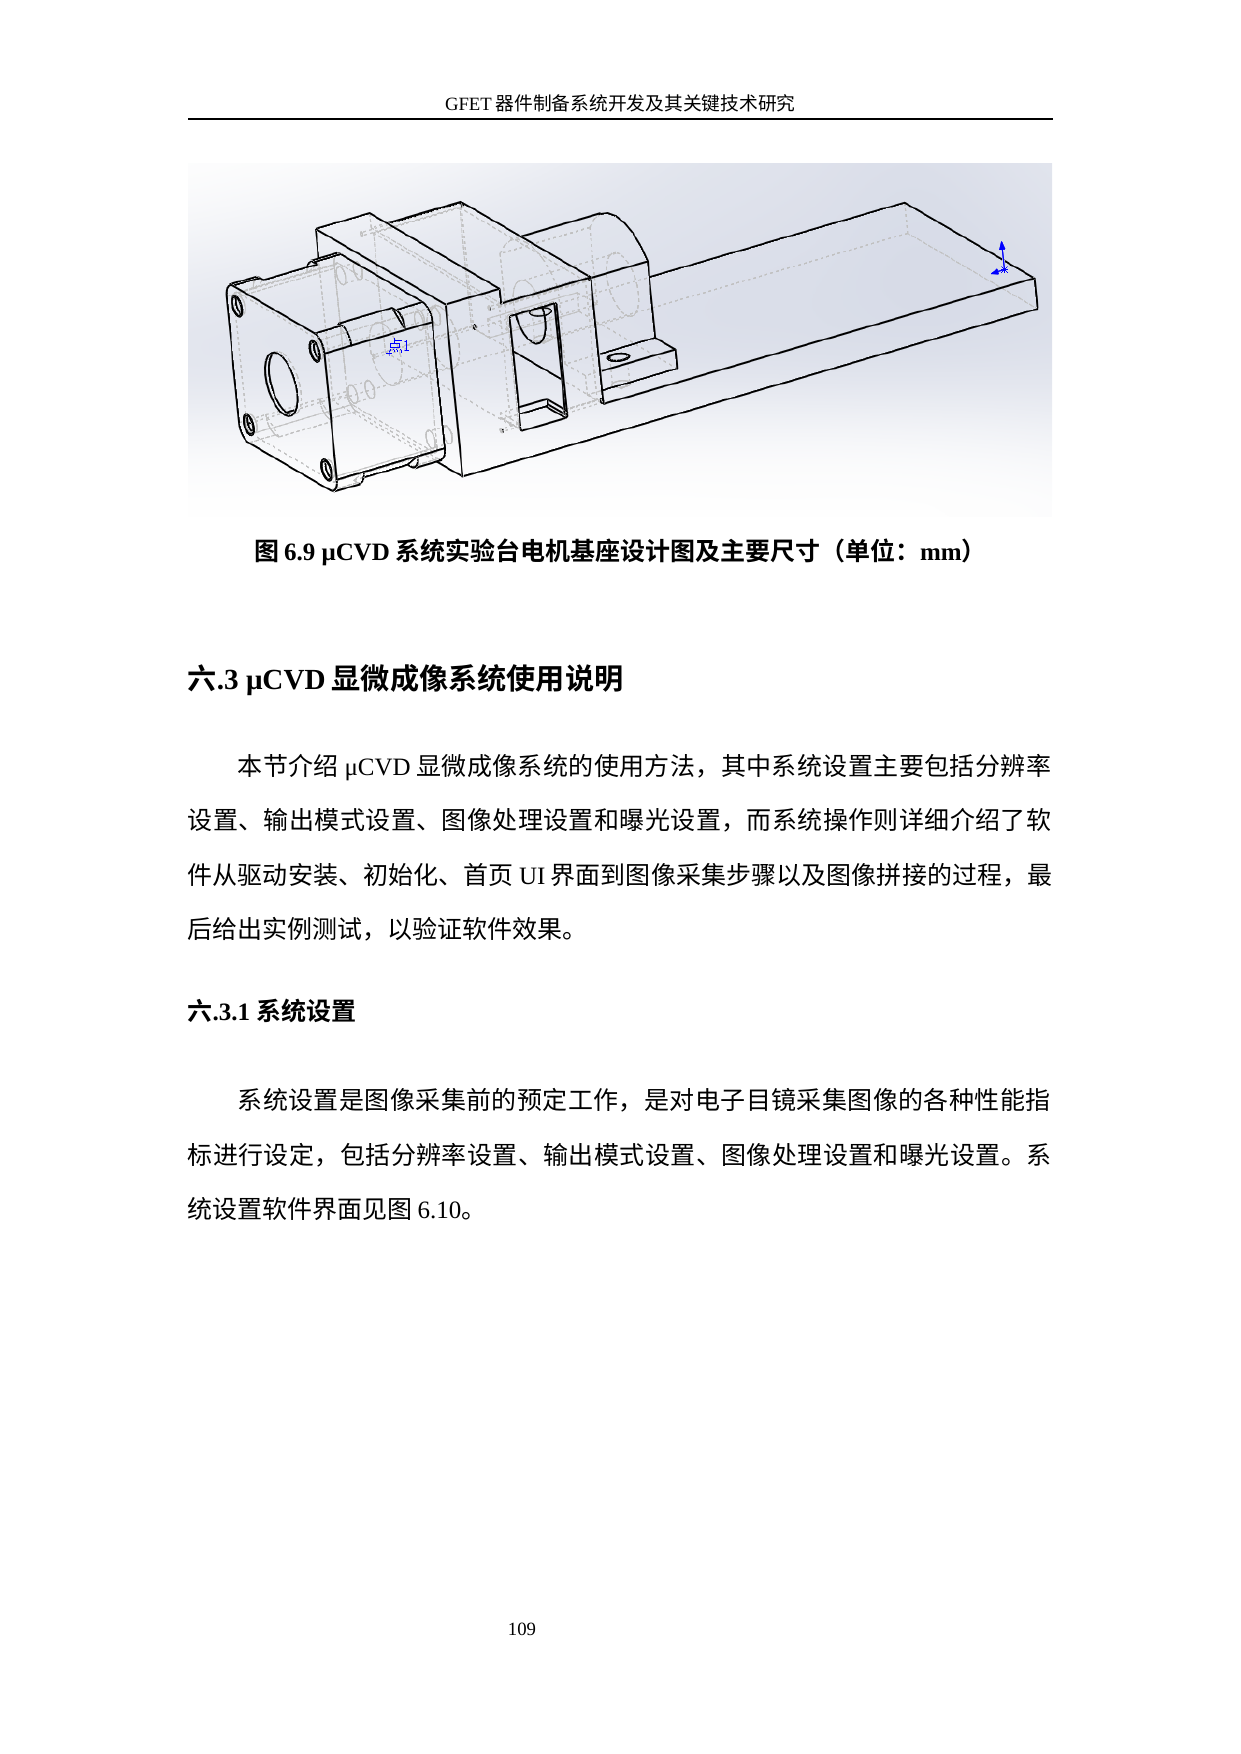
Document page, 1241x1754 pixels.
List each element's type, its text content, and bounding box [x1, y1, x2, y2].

text 图6.9 μCVD系统实验台电机基座设计图及主要尺寸（单位：mm） [187, 531, 1053, 568]
text 本节介绍μCVD显微成像系统的使用方法，其中系统设置主要包括分辨率设置、输出模式设置、图像处理设置和曝光设置，而系统操作则详细介绍了软件从驱动安装、初始化、首页UI界面到图像采集步骤以及图像拼接的过程，最后给出实例测试，以验证软件效果。 [187, 746, 1053, 946]
subtitle μCVD显微成像系统使用说明 [187, 656, 1053, 698]
subtitle 系统设置 [187, 991, 1053, 1027]
picture [188, 163, 1053, 517]
text 系统设置是图像采集前的预定工作，是对电子目镜采集图像的各种性能指标进行设定，包括分辨率设置、输出模式设置、图像处理设置和曝光设置。系统设置软件界面见图6.10。 [187, 1081, 1053, 1226]
